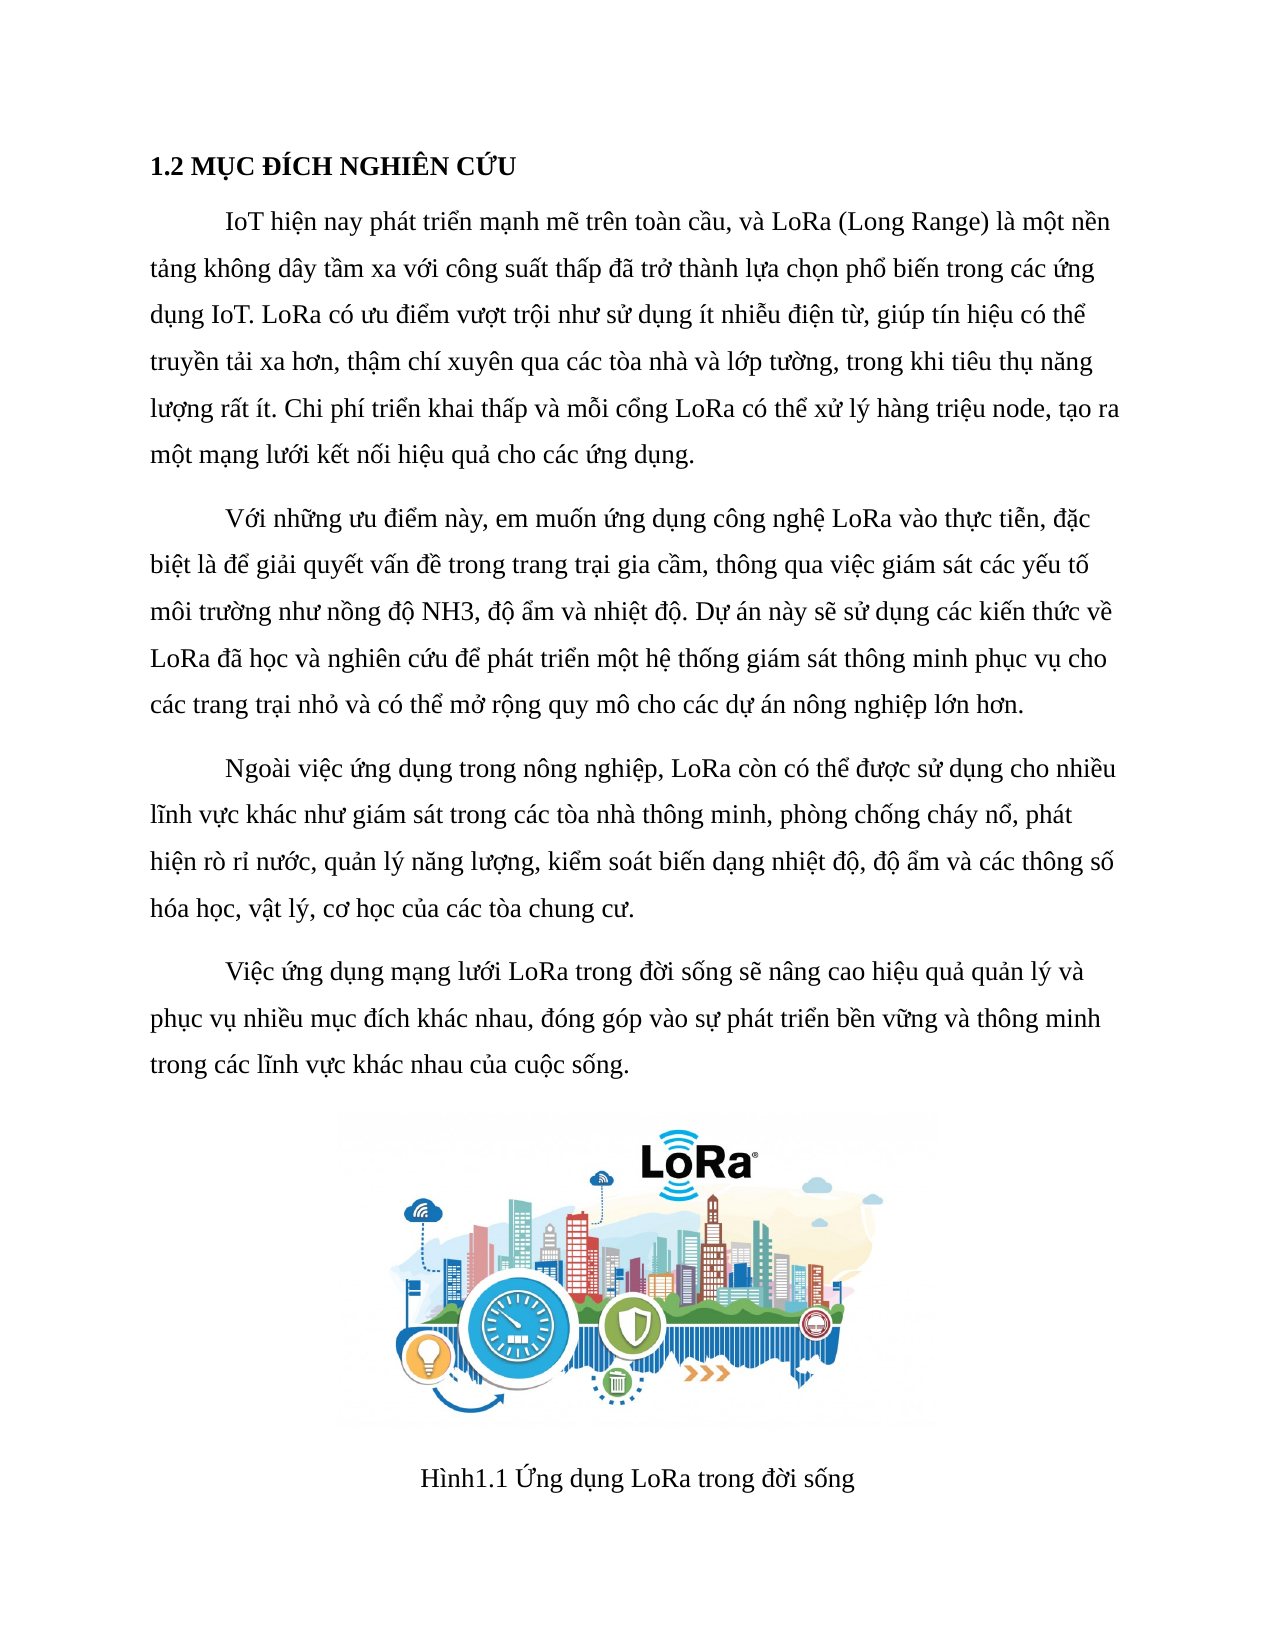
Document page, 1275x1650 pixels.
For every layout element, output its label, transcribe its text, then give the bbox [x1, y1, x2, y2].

text Việc ứng dụng mạng lưới LoRa trong đời sống sẽ nâng cao hiệu quả quản lý và phục vụ nhiều mục đích khác nhau, đóng góp vào sự phát triển bền vững và thông minh trong các lĩnh vực khác nhau của cuộc sống. [150, 955, 1125, 1079]
text Với những ưu điểm này, em muốn ứng dụng công nghệ LoRa vào thực tiễn, đặc biệt là để giải quyết vấn đề trong trang trại gia cầm, thông qua việc giám sát các yếu tố môi trường như nồng độ NH3, độ ẩm và nhiệt độ. Dự án này sẽ sử dụng các kiến thức về LoRa đã học và nghiên cứu để phát triển một hệ thống giám sát thông minh phục vụ cho các trang trại nhỏ và có thể mở rộng quy mô cho các dự án nông nghiệp lớn hơn. [150, 502, 1125, 719]
text IoT hiện nay phát triển mạnh mẽ trên toàn cầu, và LoRa (Long Range) là một nền tảng không dây tầm xa với công suất thấp đã trở thành lựa chọn phổ biến trong các ứng dụng IoT. LoRa có ưu điểm vượt trội như sử dụng ít nhiễu điện từ, giúp tín hiệu có thể truyền tải xa hơn, thậm chí xuyên qua các tòa nhà và lớp tường, trong khi tiêu thụ năng lượng rất ít. Chi phí triển khai thấp và mỗi cổng LoRa có thể xử lý hàng triệu node, tạo ra một mạng lưới kết nối hiệu quả cho các ứng dụng. [150, 205, 1125, 469]
picture [337, 1111, 938, 1430]
text Hình1.1 Ứng dụng LoRa trong đời sống [150, 1462, 1125, 1493]
text Ngoài việc ứng dụng trong nông nghiệp, LoRa còn có thể được sử dụng cho nhiều lĩnh vực khác như giám sát trong các tòa nhà thông minh, phòng chống cháy nổ, phát hiện rò rỉ nước, quản lý năng lượng, kiểm soát biến dạng nhiệt độ, độ ẩm và các thông số hóa học, vật lý, cơ học của các tòa chung cư. [150, 752, 1125, 923]
subtitle 1.2 MỤC ĐÍCH NGHIÊN CỨU [150, 150, 1125, 181]
